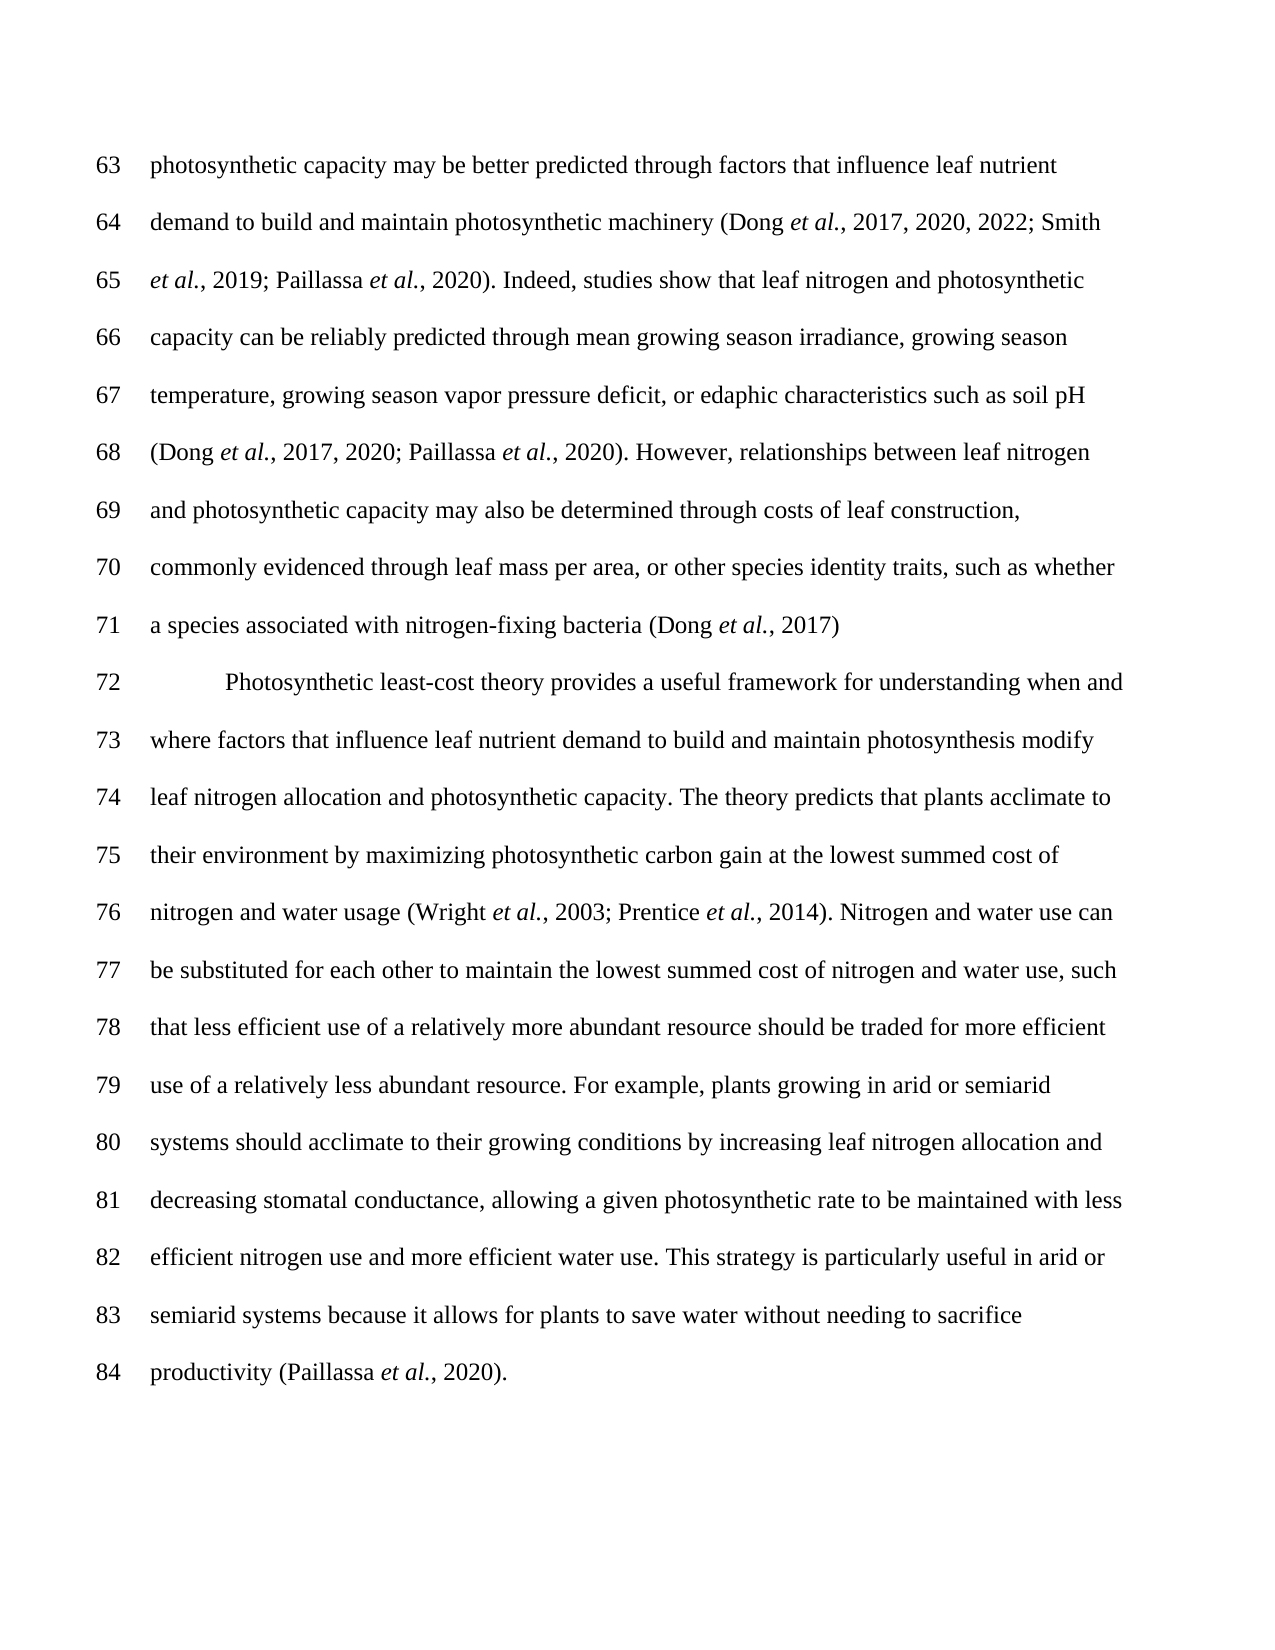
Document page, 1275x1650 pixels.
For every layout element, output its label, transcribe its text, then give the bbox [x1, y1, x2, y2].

text Photosynthetic least-cost theory provides a useful framework for understanding when and where factors that influence leaf nutrient demand to build and maintain photosynthesis modify leaf nitrogen allocation and photosynthetic capacity. The theory predicts that plants acclimate to their environment by maximizing photosynthetic carbon gain at the lowest summed cost of nitrogen and water usage (Wright et al., 2003; Prentice et al., 2014). Nitrogen and water use can be substituted for each other to maintain the lowest summed cost of nitrogen and water use, such that less efficient use of a relatively more abundant resource should be traded for more efficient use of a relatively less abundant resource. For example, plants growing in arid or semiarid systems should acclimate to their growing conditions by increasing leaf nitrogen allocation and decreasing stomatal conductance, allowing a given photosynthetic rate to be maintained with less efficient nitrogen use and more efficient water use. This strategy is particularly useful in arid or semiarid systems because it allows for plants to save water without needing to sacrifice productivity (Paillassa et al., 2020). [150, 667, 1125, 1386]
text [150, 150, 1125, 639]
